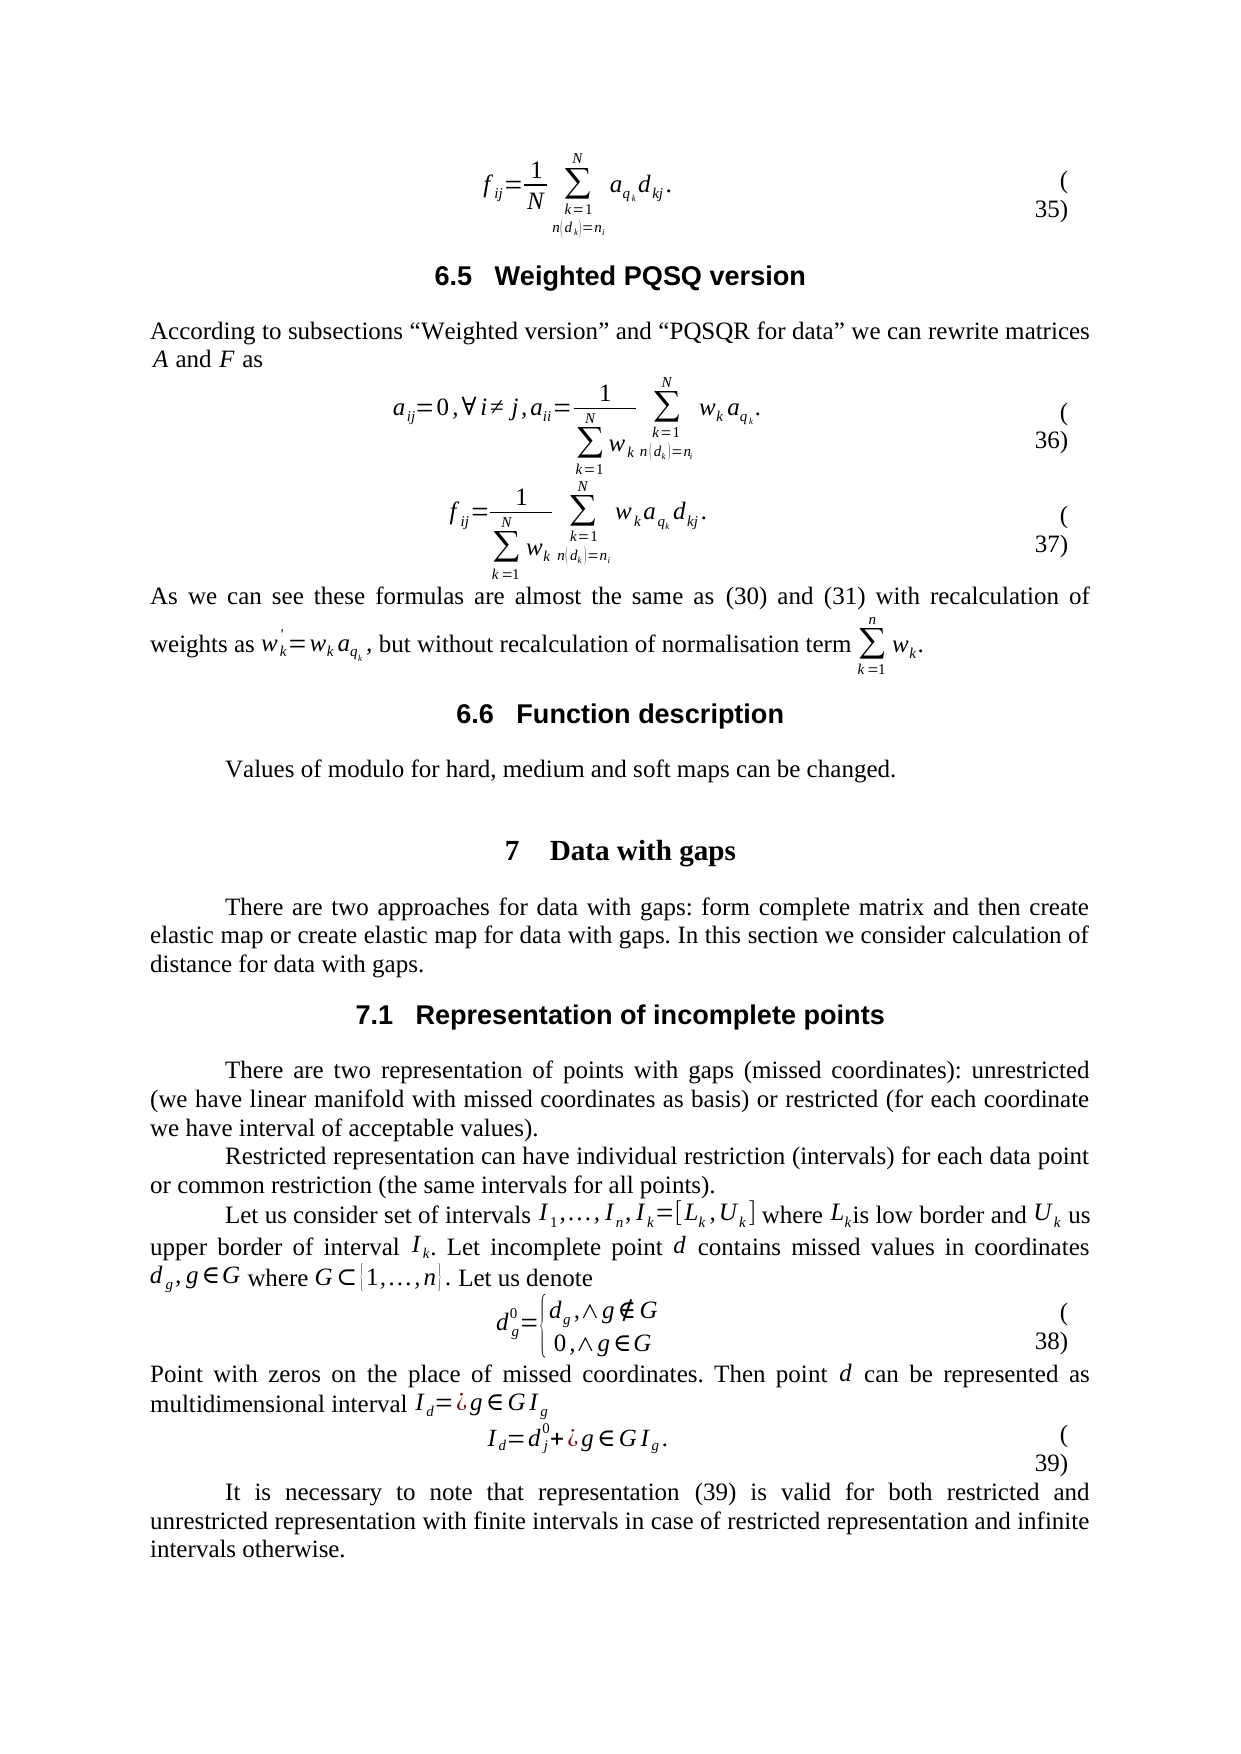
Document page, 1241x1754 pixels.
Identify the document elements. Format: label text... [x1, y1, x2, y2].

table_cell (37) [1016, 478, 1079, 581]
table_cell [139, 478, 1016, 581]
text According to subsections “Weighted version” and “PQSQR for data” we can rewrite matrices and as [150, 316, 1090, 373]
text Values of modulo for hard, medium and soft maps can be changed. [150, 754, 1090, 783]
subtitle Function description [150, 698, 1090, 729]
subtitle Weighted PQSQ version [150, 259, 1090, 291]
table_header [139, 1293, 1016, 1359]
text Point with zeros on the place of missed coordinates. Then point can be represented as multidimensional interval [150, 1359, 1090, 1419]
subtitle Representation of incomplete points [150, 999, 1090, 1030]
text As we can see these formulas are almost the same as (30) and (31) with recalculation of weights as but without recalculation of normalisation term . [150, 581, 1090, 677]
text There are two representation of points with gaps (missed coordinates): unrestricted (we have linear manifold with missed coordinates as basis) or restricted (for each coordinate we have interval of acceptable values). [150, 1055, 1090, 1141]
table_header [139, 373, 1016, 477]
table_header (36) [1016, 373, 1079, 477]
table_header (35) [1016, 150, 1079, 239]
table_header [139, 150, 1016, 239]
text There are two approaches for data with gaps: form complete matrix and then create elastic map or create elastic map for data with gaps. In this section we consider calculation of distance for data with gaps. [150, 892, 1090, 978]
table_header (39) [1016, 1420, 1079, 1477]
text Let us consider set of intervals where is low border and us upper border of interval . Let incomplete point contains missed values in coordinates where Let us denote [150, 1199, 1090, 1293]
text It is necessary to note that representation (39) is valid for both restricted and unrestricted representation with finite intervals in case of restricted representation and infinite intervals otherwise. [150, 1477, 1090, 1563]
text Restricted representation can have individual restriction (intervals) for each data point or common restriction (the same intervals for all points). [150, 1141, 1090, 1199]
table_header (38) [1016, 1293, 1079, 1359]
subtitle Data with gaps [150, 833, 1090, 867]
table_header [139, 1420, 1016, 1477]
